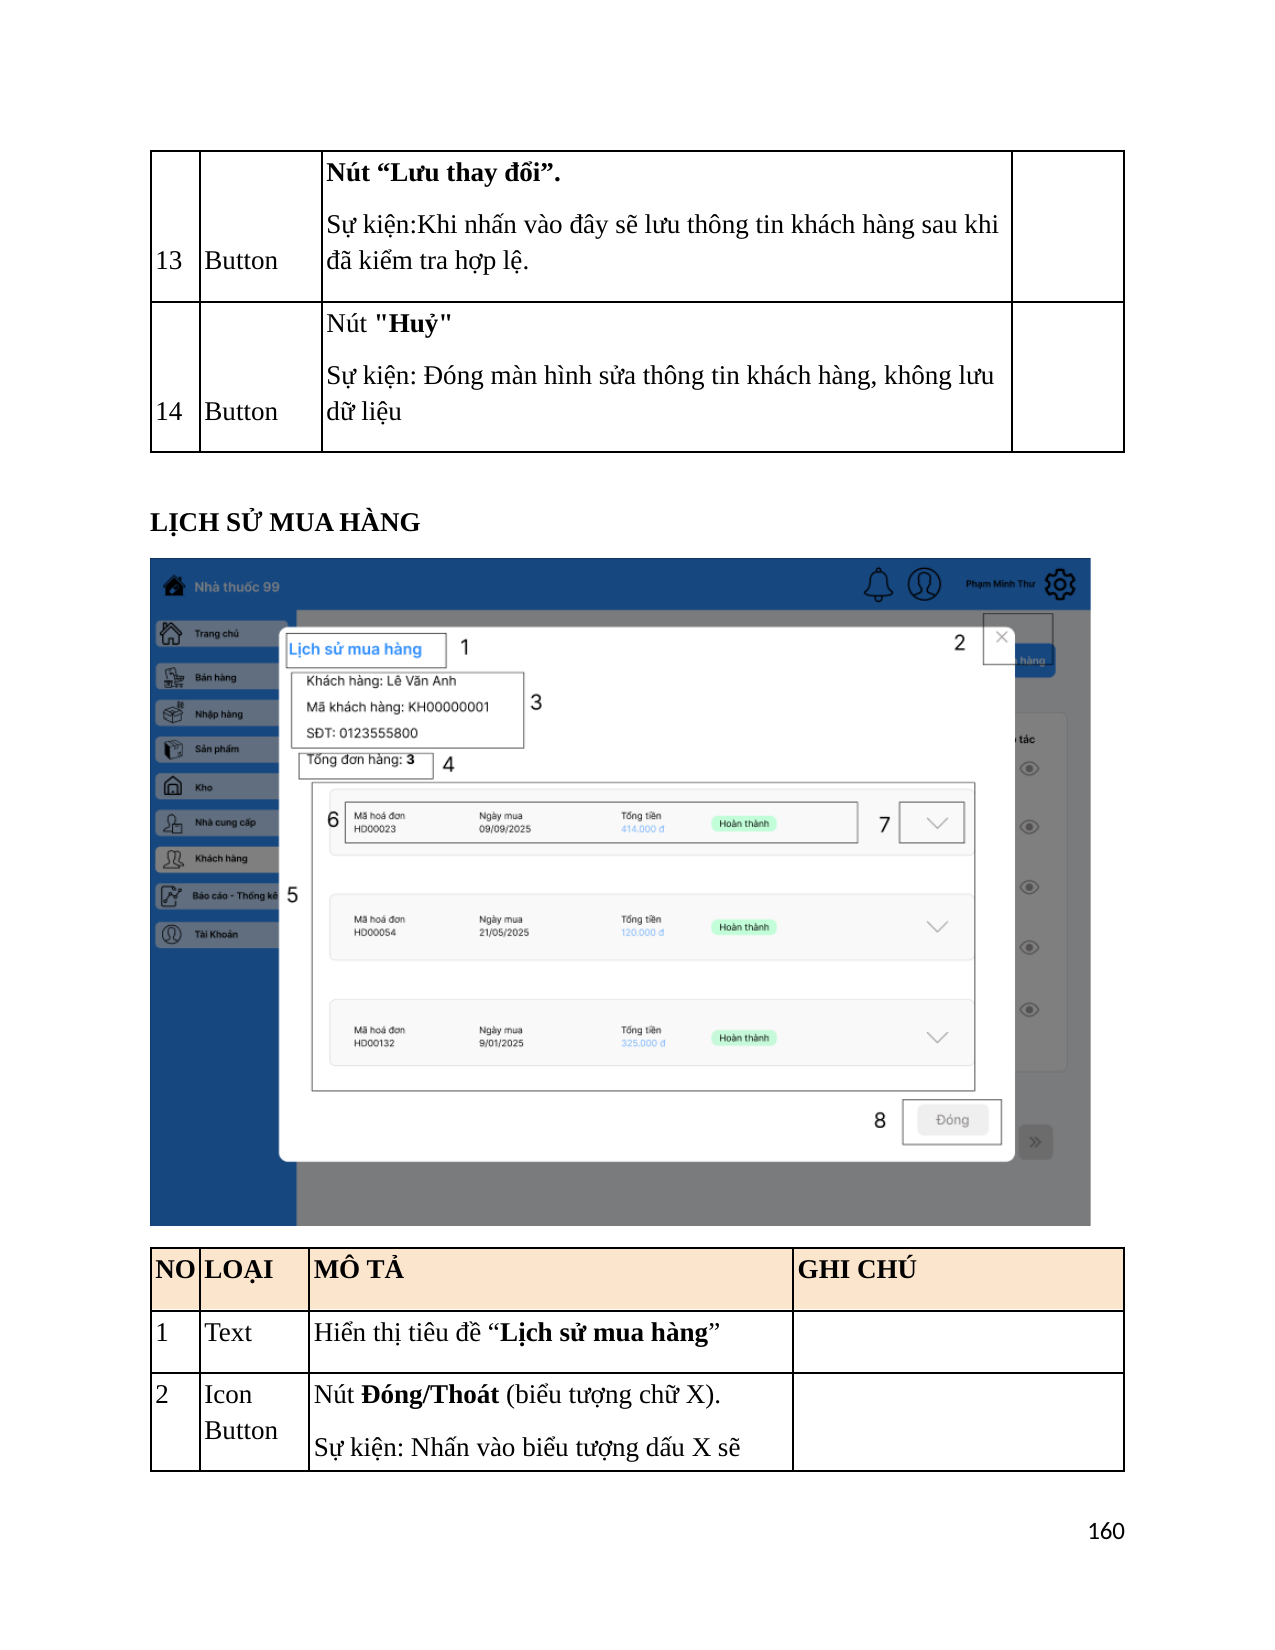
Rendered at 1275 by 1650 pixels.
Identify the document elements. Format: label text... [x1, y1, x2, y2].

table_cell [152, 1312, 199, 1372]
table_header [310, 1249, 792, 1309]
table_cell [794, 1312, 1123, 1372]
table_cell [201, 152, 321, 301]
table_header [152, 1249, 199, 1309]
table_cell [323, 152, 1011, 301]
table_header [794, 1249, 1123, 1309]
text LỊCH SỬ MUA HÀNG [150, 506, 1125, 537]
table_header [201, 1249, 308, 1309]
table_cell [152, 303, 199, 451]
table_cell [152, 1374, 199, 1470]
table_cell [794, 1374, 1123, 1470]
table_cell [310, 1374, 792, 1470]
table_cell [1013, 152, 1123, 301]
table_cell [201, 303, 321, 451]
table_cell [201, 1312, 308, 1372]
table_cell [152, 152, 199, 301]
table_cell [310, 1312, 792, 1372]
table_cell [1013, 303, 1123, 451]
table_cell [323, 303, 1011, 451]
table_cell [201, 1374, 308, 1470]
picture [150, 558, 1091, 1226]
